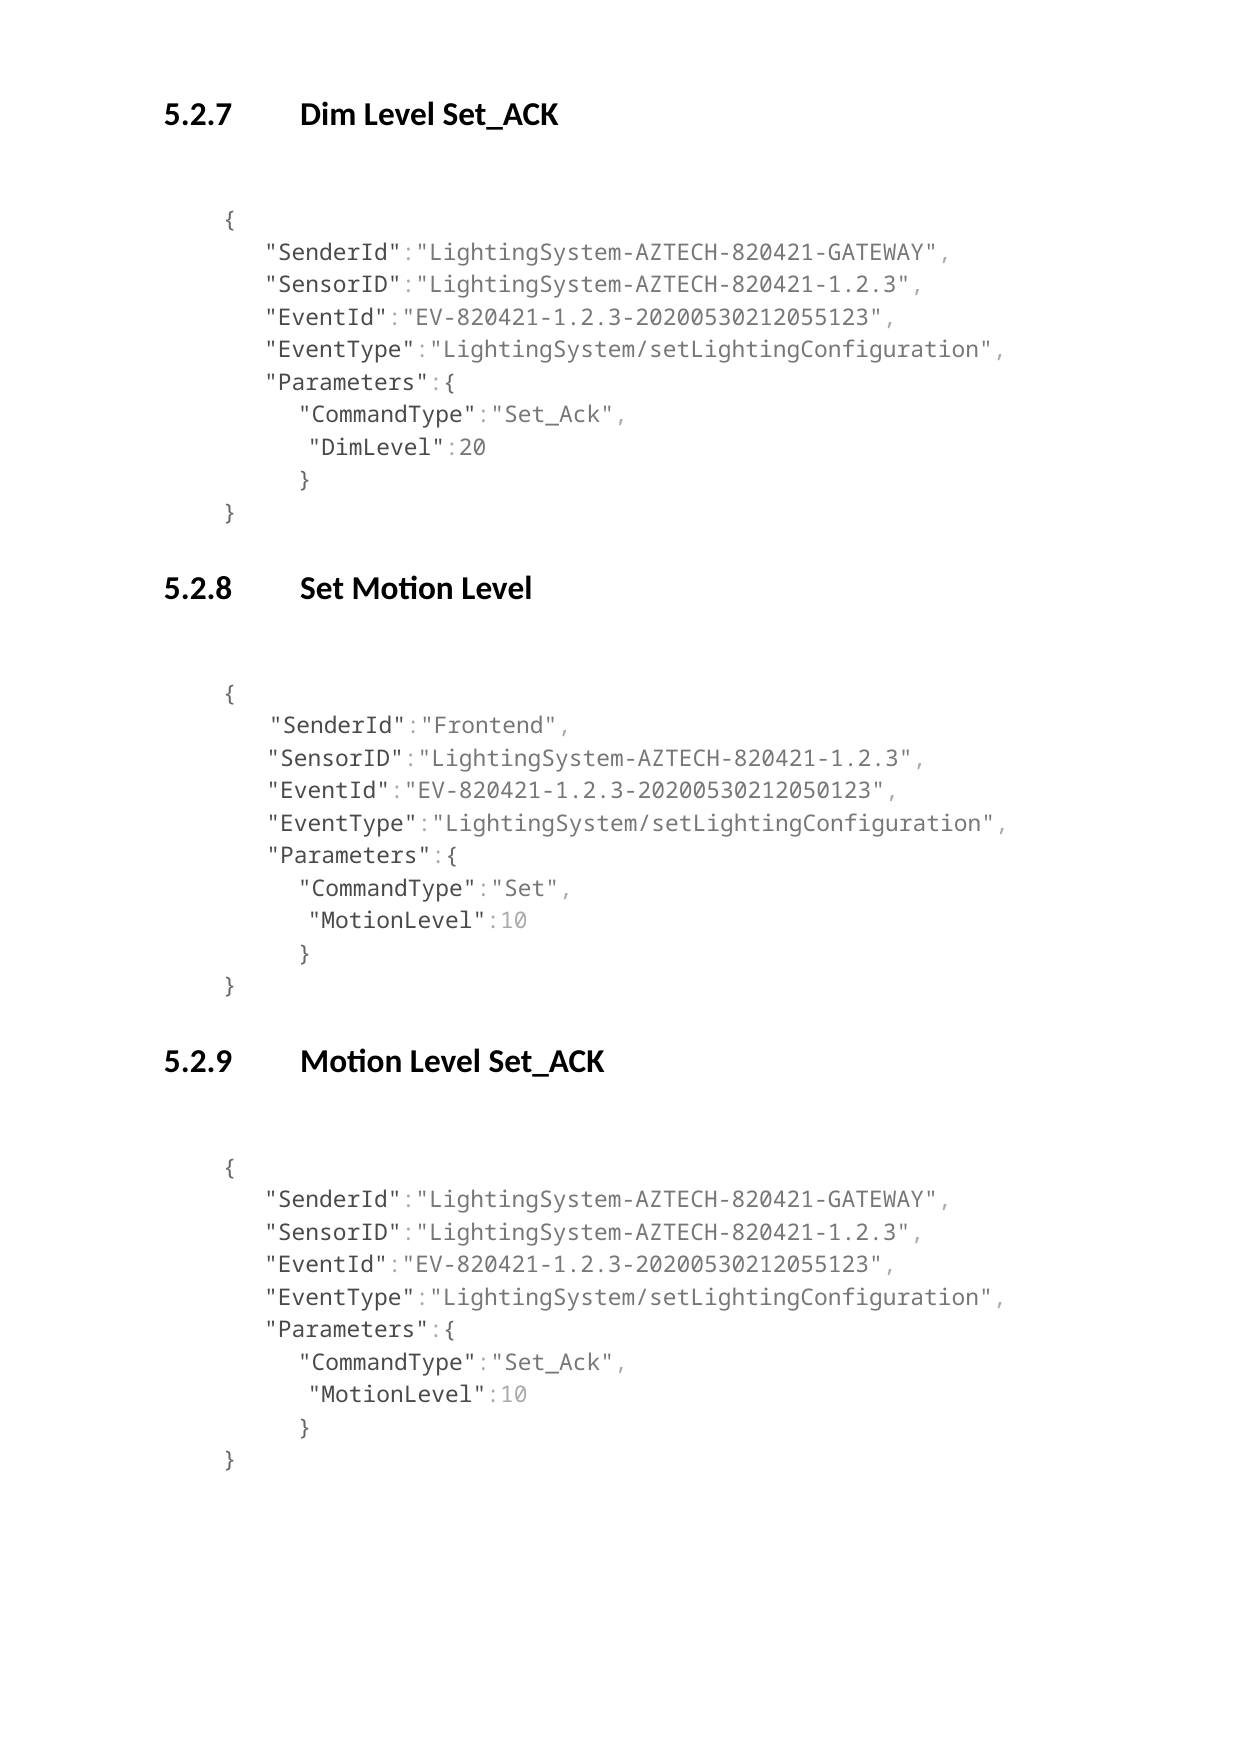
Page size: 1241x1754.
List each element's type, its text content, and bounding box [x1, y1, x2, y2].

text "SenderId":"LightingSystem-AZTECH-820421-GATEWAY", "SensorID":"LightingSystem-AZTECH-820421-1.2.3", "EventId":"EV-820421-1.2.3-20200530212055123", "EventType":"LightingSystem/setLightingConfiguration", "Parameters":{ [223, 1183, 1165, 1345]
text } [223, 462, 1165, 495]
text } [223, 1443, 1165, 1475]
text "SenderId":"LightingSystem-AZTECH-820421-GATEWAY", "SensorID":"LightingSystem-AZTECH-820421-1.2.3", "EventId":"EV-820421-1.2.3-20200530212055123", "EventType":"LightingSystem/setLightingConfiguration", "Parameters":{ [223, 235, 1165, 397]
text } [223, 1410, 1165, 1443]
text } [223, 969, 1165, 1001]
text { [223, 676, 1165, 709]
text } [225, 936, 1165, 969]
text "CommandType":"Set_Ack", "MotionLevel":10 [225, 1345, 1165, 1410]
text "CommandType":"Set", "MotionLevel":10 [225, 871, 1165, 936]
text } [223, 495, 1165, 527]
subtitle Motion Level Set_ACK [164, 1028, 1165, 1093]
text { [223, 202, 1165, 235]
text { [223, 1150, 1165, 1183]
subtitle Dim Level Set_ACK [164, 81, 1165, 146]
text "SenderId":"Frontend", "SensorID":"LightingSystem-AZTECH-820421-1.2.3", "EventId":"EV-820421-1.2.3-20200530212050123", "EventType":"LightingSystem/setLightingConfiguration", "Parameters":{ [225, 709, 1165, 871]
text "CommandType":"Set_Ack", "DimLevel":20 [225, 397, 1165, 462]
subtitle Set Motion Level [164, 554, 1165, 619]
